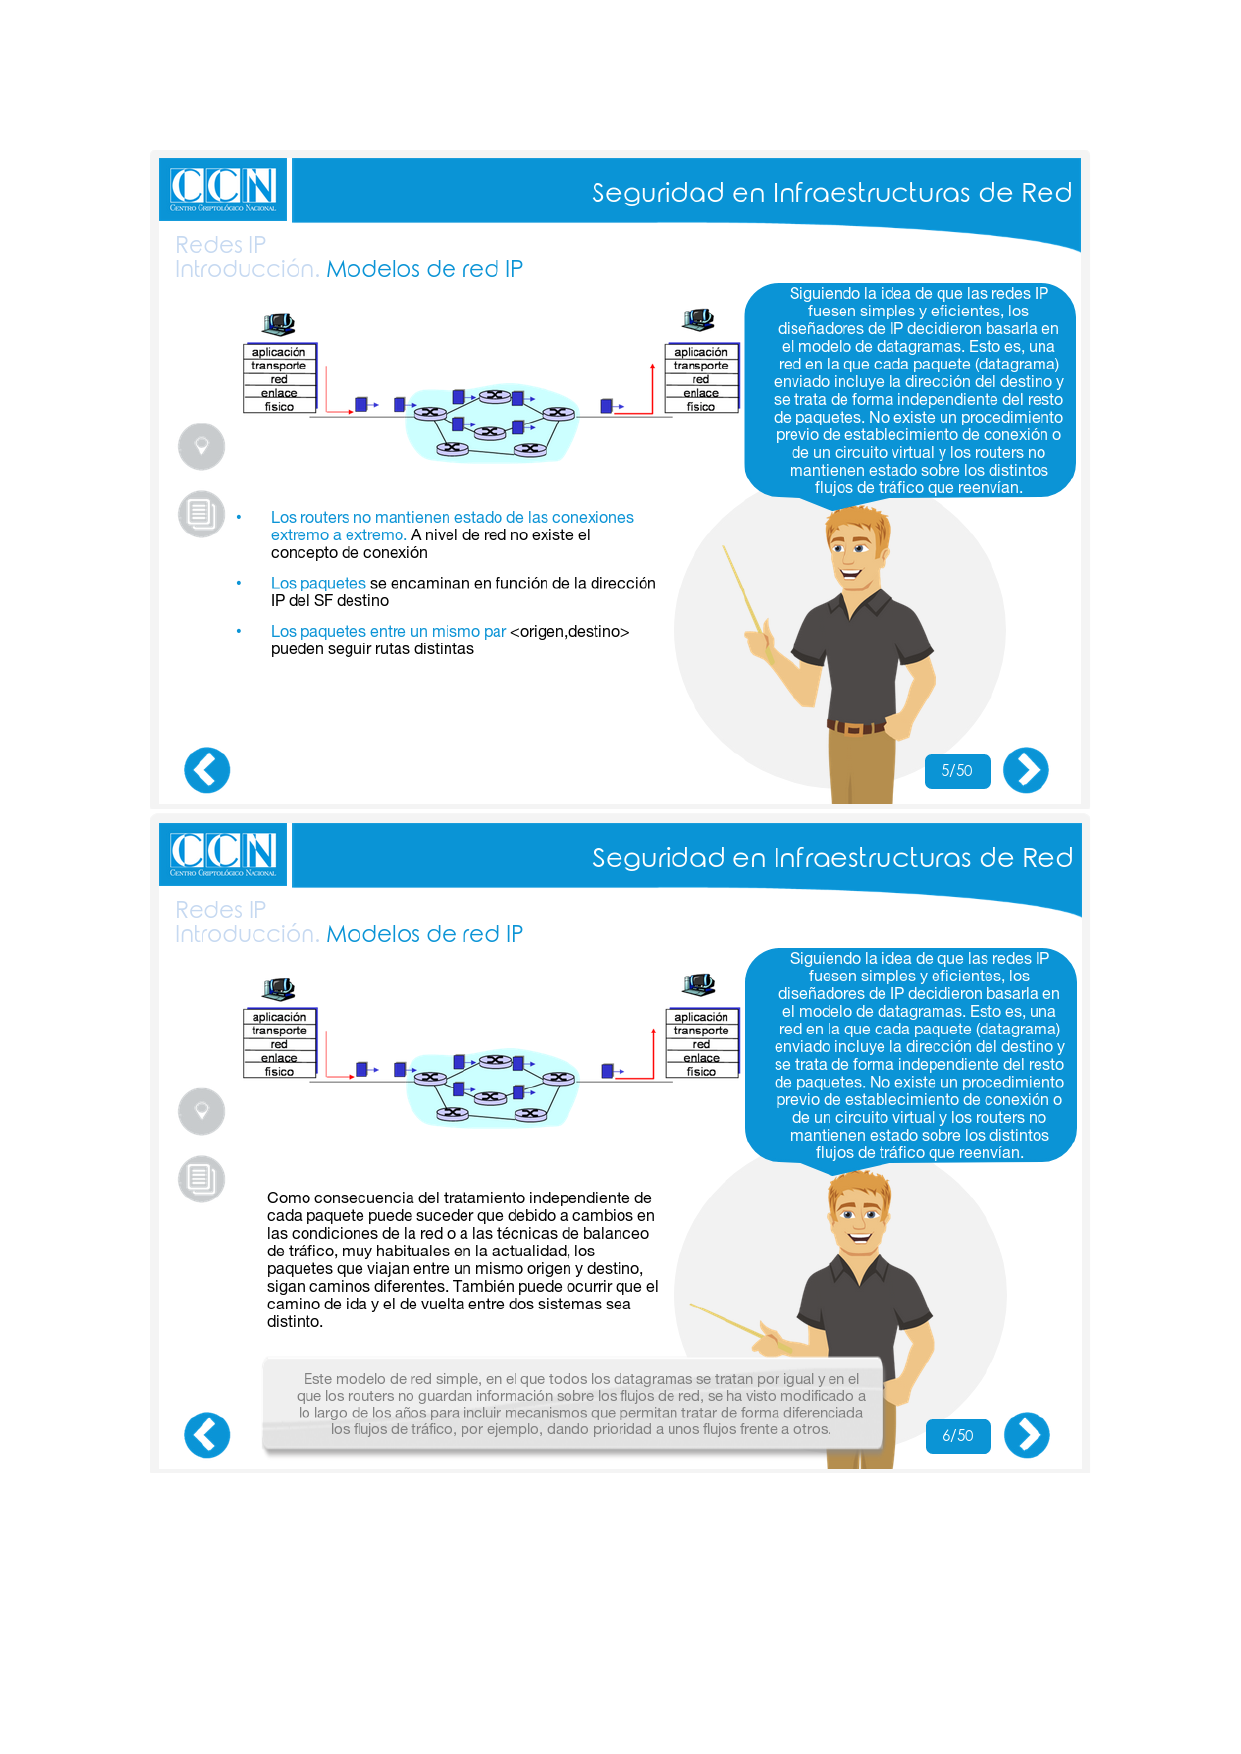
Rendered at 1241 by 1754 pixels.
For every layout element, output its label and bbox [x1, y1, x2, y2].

picture [150, 812, 1091, 1473]
picture [150, 150, 1091, 809]
